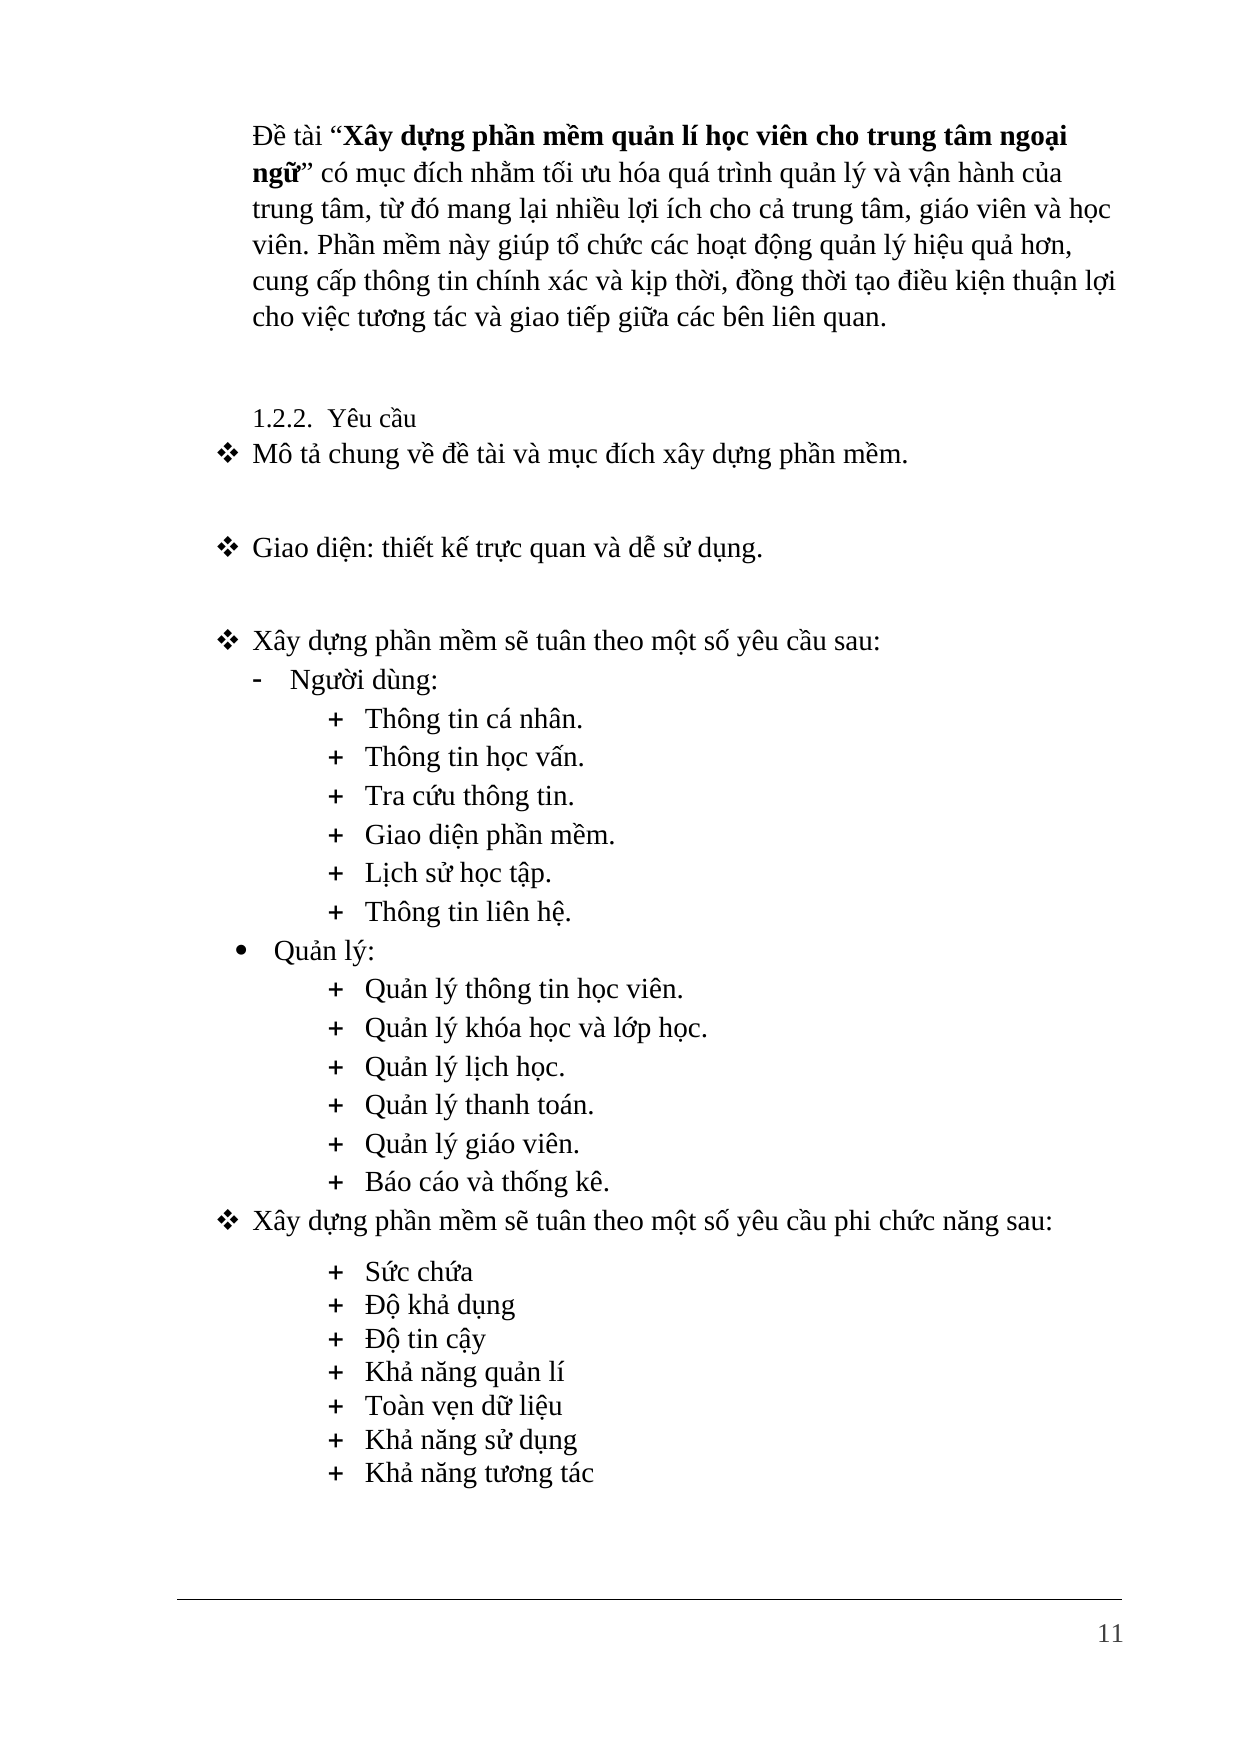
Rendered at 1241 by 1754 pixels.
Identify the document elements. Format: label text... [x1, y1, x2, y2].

list Khả năng tương tác [327, 1456, 1122, 1489]
list Độ tin cậy [327, 1321, 1122, 1354]
list Tra cứu thông tin. [327, 778, 1122, 812]
list Giao diện phần mềm. [327, 817, 1122, 850]
list Quản lý: [236, 933, 1122, 966]
list Giao diện: thiết kế trực quan và dễ sử dụng. [214, 530, 1122, 563]
list Lịch sử học tập. [327, 855, 1122, 889]
list Thông tin liên hệ. [327, 894, 1122, 928]
text Đề tài “Xây dựng phần mềm quản lí học viên cho trung tâm ngoại ngữ” có mục đích nhằm tối ưu hóa quá trình quản lý và vận hành của trung tâm, từ đó mang lại nhiều lợi ích cho cả trung tâm, giáo viên và học viên. Phần mềm này giúp tổ chức các hoạt động quản lý hiệu quả hơn, cung cấp thông tin chính xác và kịp thời, đồng thời tạo điều kiện thuận lợi cho việc tương tác và giao tiếp giữa các bên liên quan. [252, 118, 1122, 333]
list Báo cáo và thống kê. [327, 1164, 1122, 1198]
list Toàn vẹn dữ liệu [327, 1388, 1122, 1422]
list Quản lý thông tin học viên. [327, 971, 1122, 1005]
list Mô tả chung về đề tài và mục đích xây dựng phần mềm. [214, 436, 1122, 469]
list Quản lý lịch học. [327, 1049, 1122, 1082]
list Thông tin học vấn. [327, 739, 1122, 773]
list Yêu cầu [252, 402, 1122, 433]
list Độ khả dụng [327, 1287, 1122, 1321]
list Xây dựng phần mềm sẽ tuân theo một số yêu cầu phi chức năng sau: [214, 1203, 1122, 1237]
list Khả năng quản lí [327, 1354, 1122, 1388]
list Sức chứa [327, 1254, 1122, 1287]
list Thông tin cá nhân. [327, 701, 1122, 734]
list Quản lý giáo viên. [327, 1126, 1122, 1159]
list Người dùng: [252, 662, 1122, 696]
list Quản lý thanh toán. [327, 1087, 1122, 1121]
list Xây dựng phần mềm sẽ tuân theo một số yêu cầu sau: [214, 623, 1122, 657]
list Quản lý khóa học và lớp học. [327, 1010, 1122, 1044]
list Khả năng sử dụng [327, 1422, 1122, 1456]
